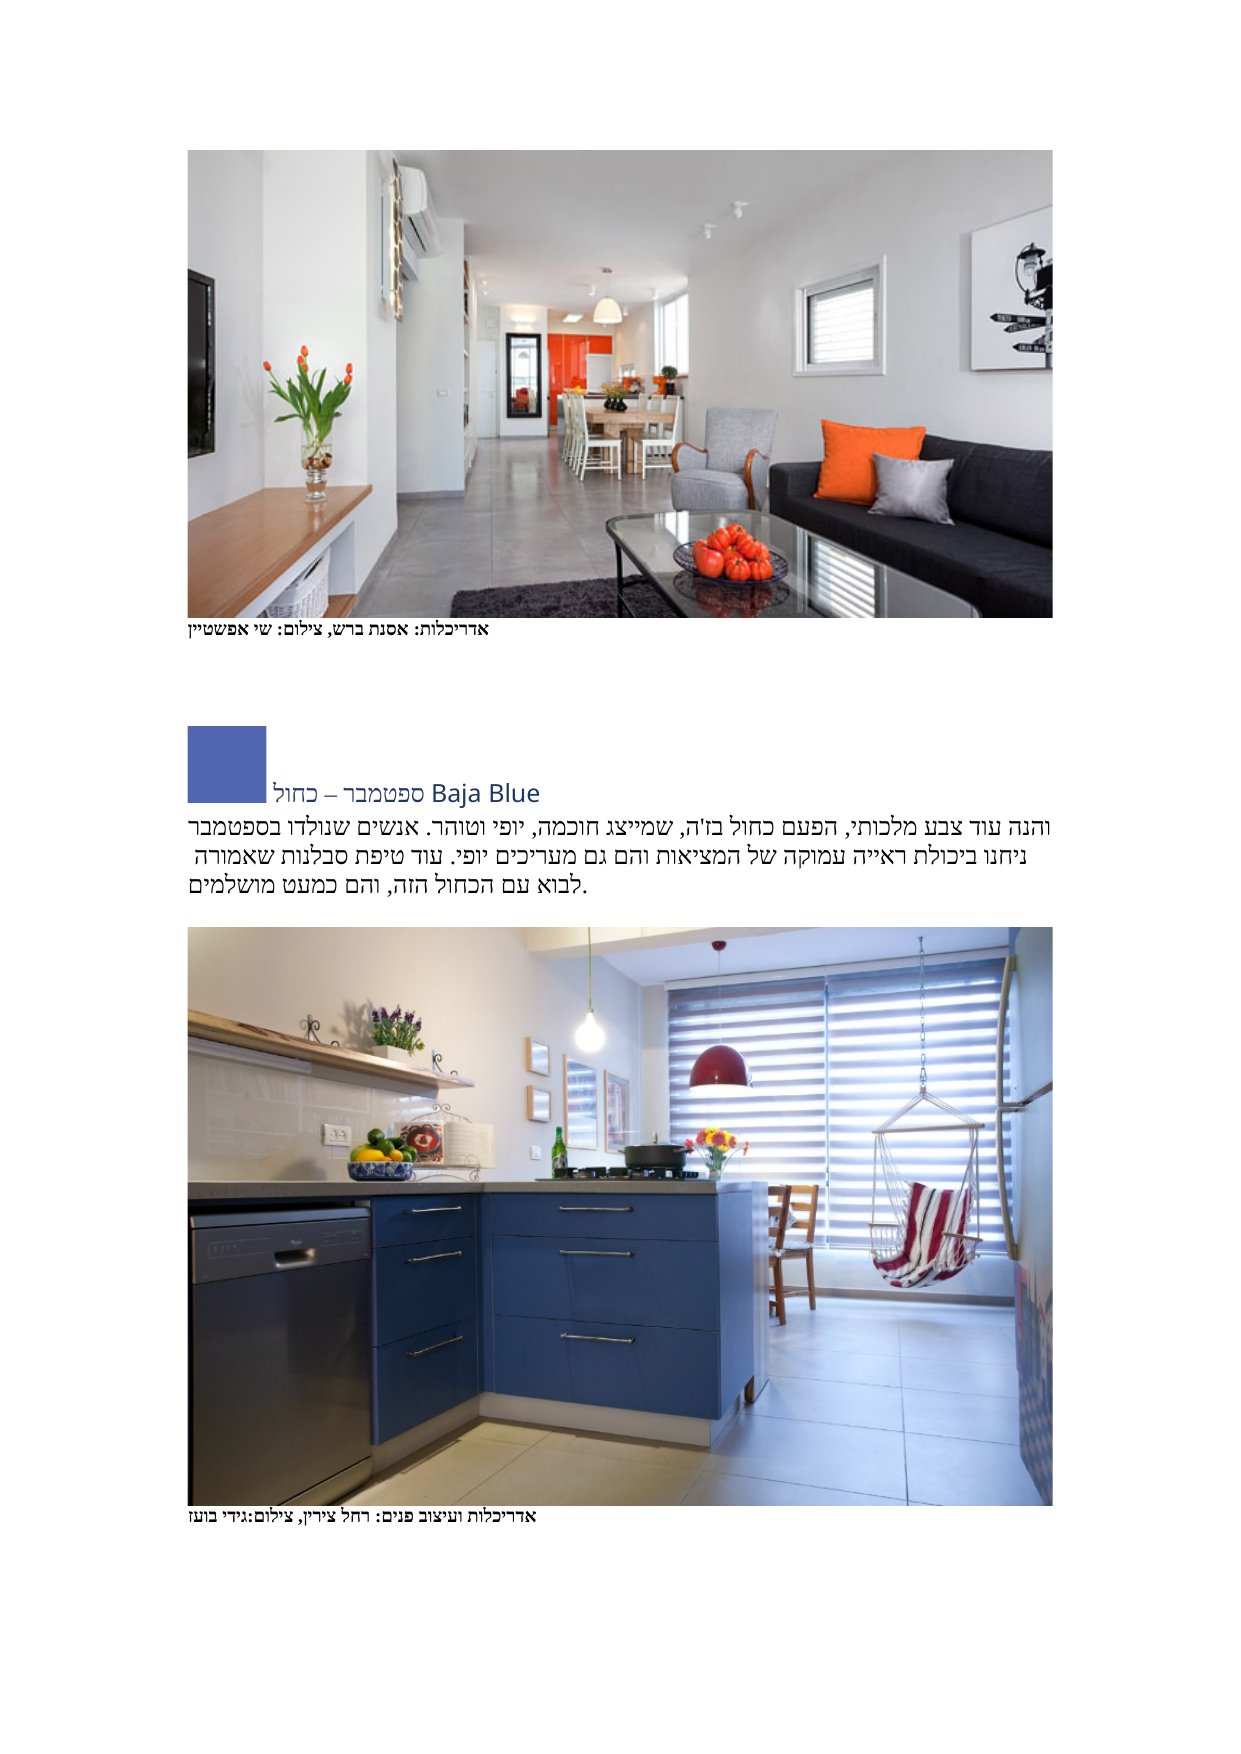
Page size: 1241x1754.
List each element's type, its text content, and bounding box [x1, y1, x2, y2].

subtitle ספטמבר – כחול Baja Blue [187, 726, 1053, 809]
picture [187, 927, 1053, 1506]
picture [187, 726, 267, 803]
picture [187, 150, 1053, 618]
text אדריכלות ועיצוב פנים: רחל צירין, צילום:גידי בועז [187, 1506, 1053, 1527]
text אדריכלות: אסנת ברש, צילום: שי אפשטיין [187, 618, 1053, 639]
text והנה עוד צבע מלכותי, הפעם כחול בז'ה, שמייצג חוכמה, יופי וטוהר. אנשים שנולדו בספטמבר ניחנו ביכולת ראייה עמוקה של המציאות והם גם מעריכים יופי. עוד טיפת סבלנות שאמורה לבוא עם הכחול הזה, והם כמעט מושלמים. [187, 812, 1053, 898]
